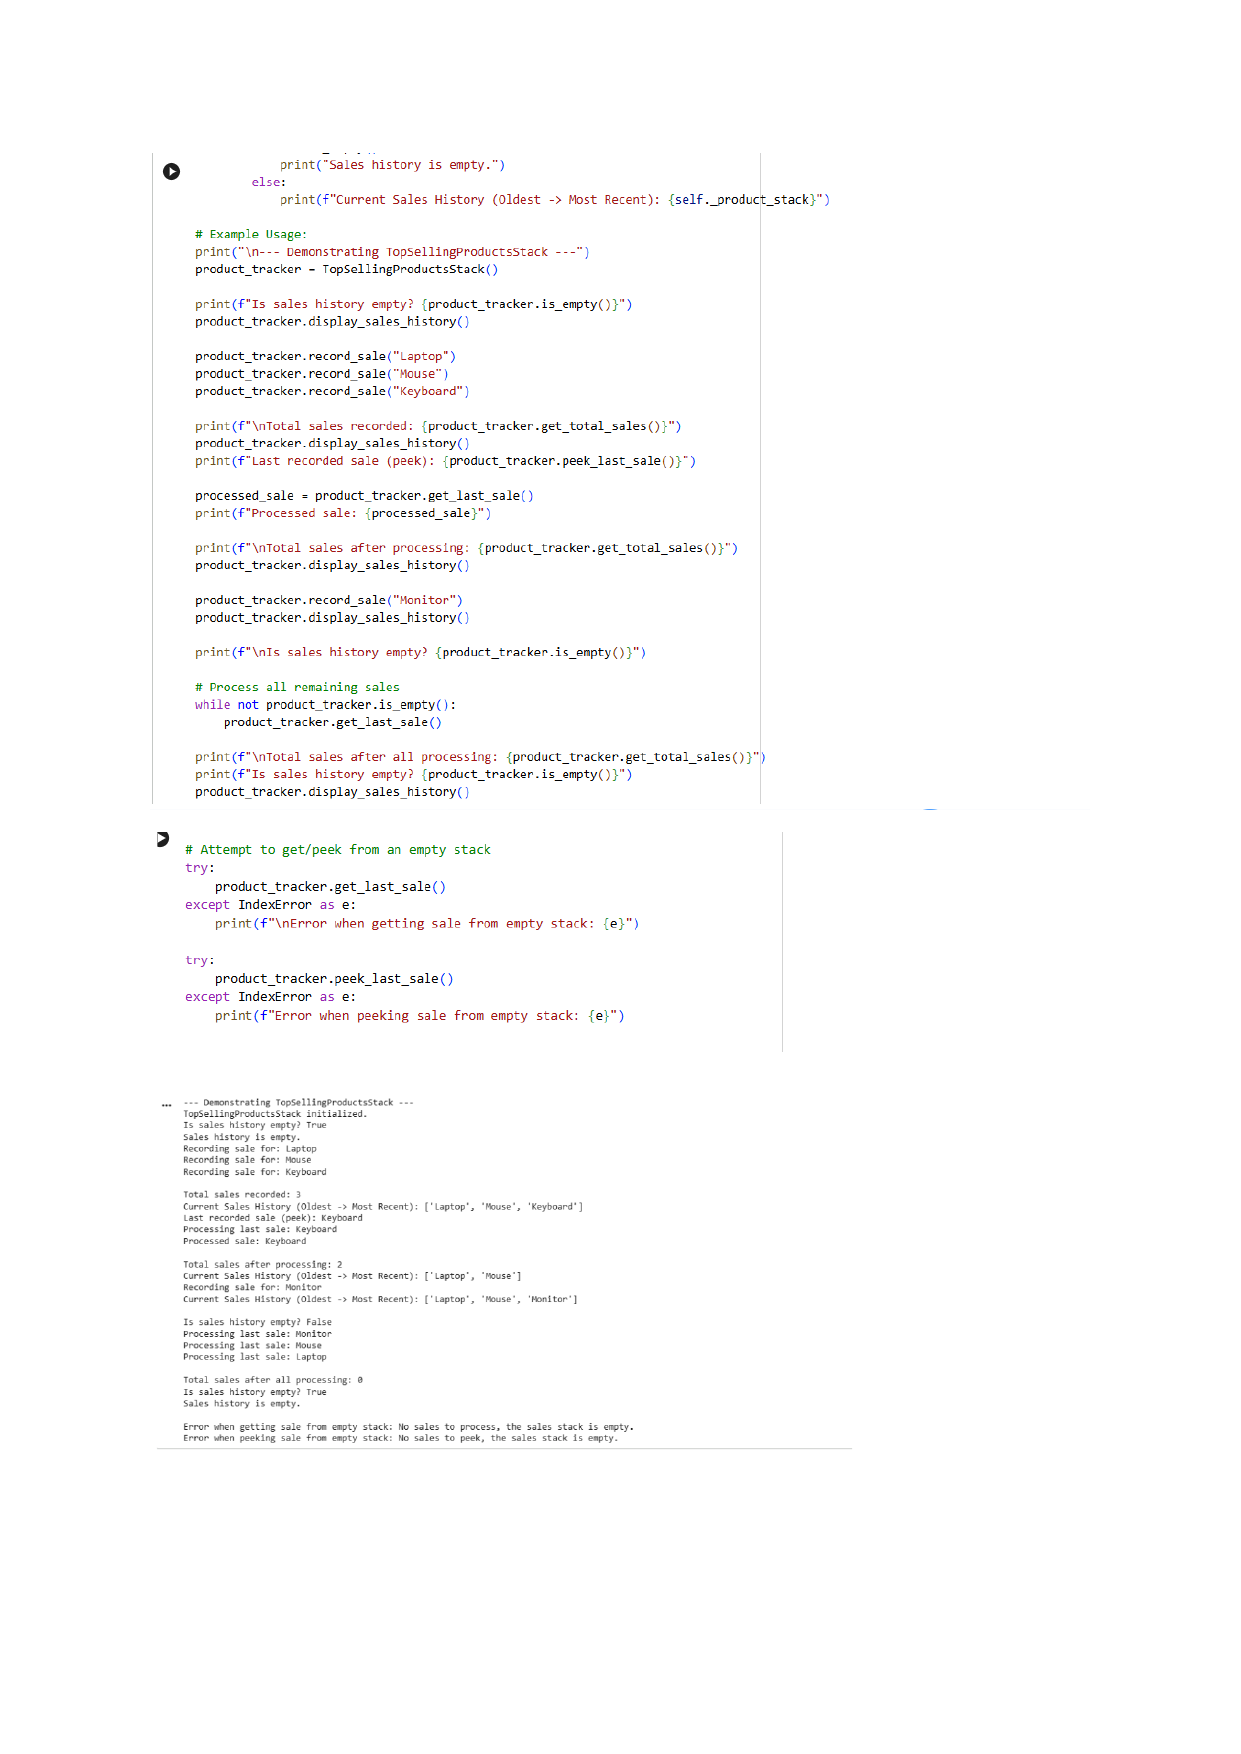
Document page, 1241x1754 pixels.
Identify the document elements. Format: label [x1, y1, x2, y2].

picture [155, 1085, 852, 1454]
picture [156, 832, 812, 1052]
picture [150, 150, 1091, 810]
